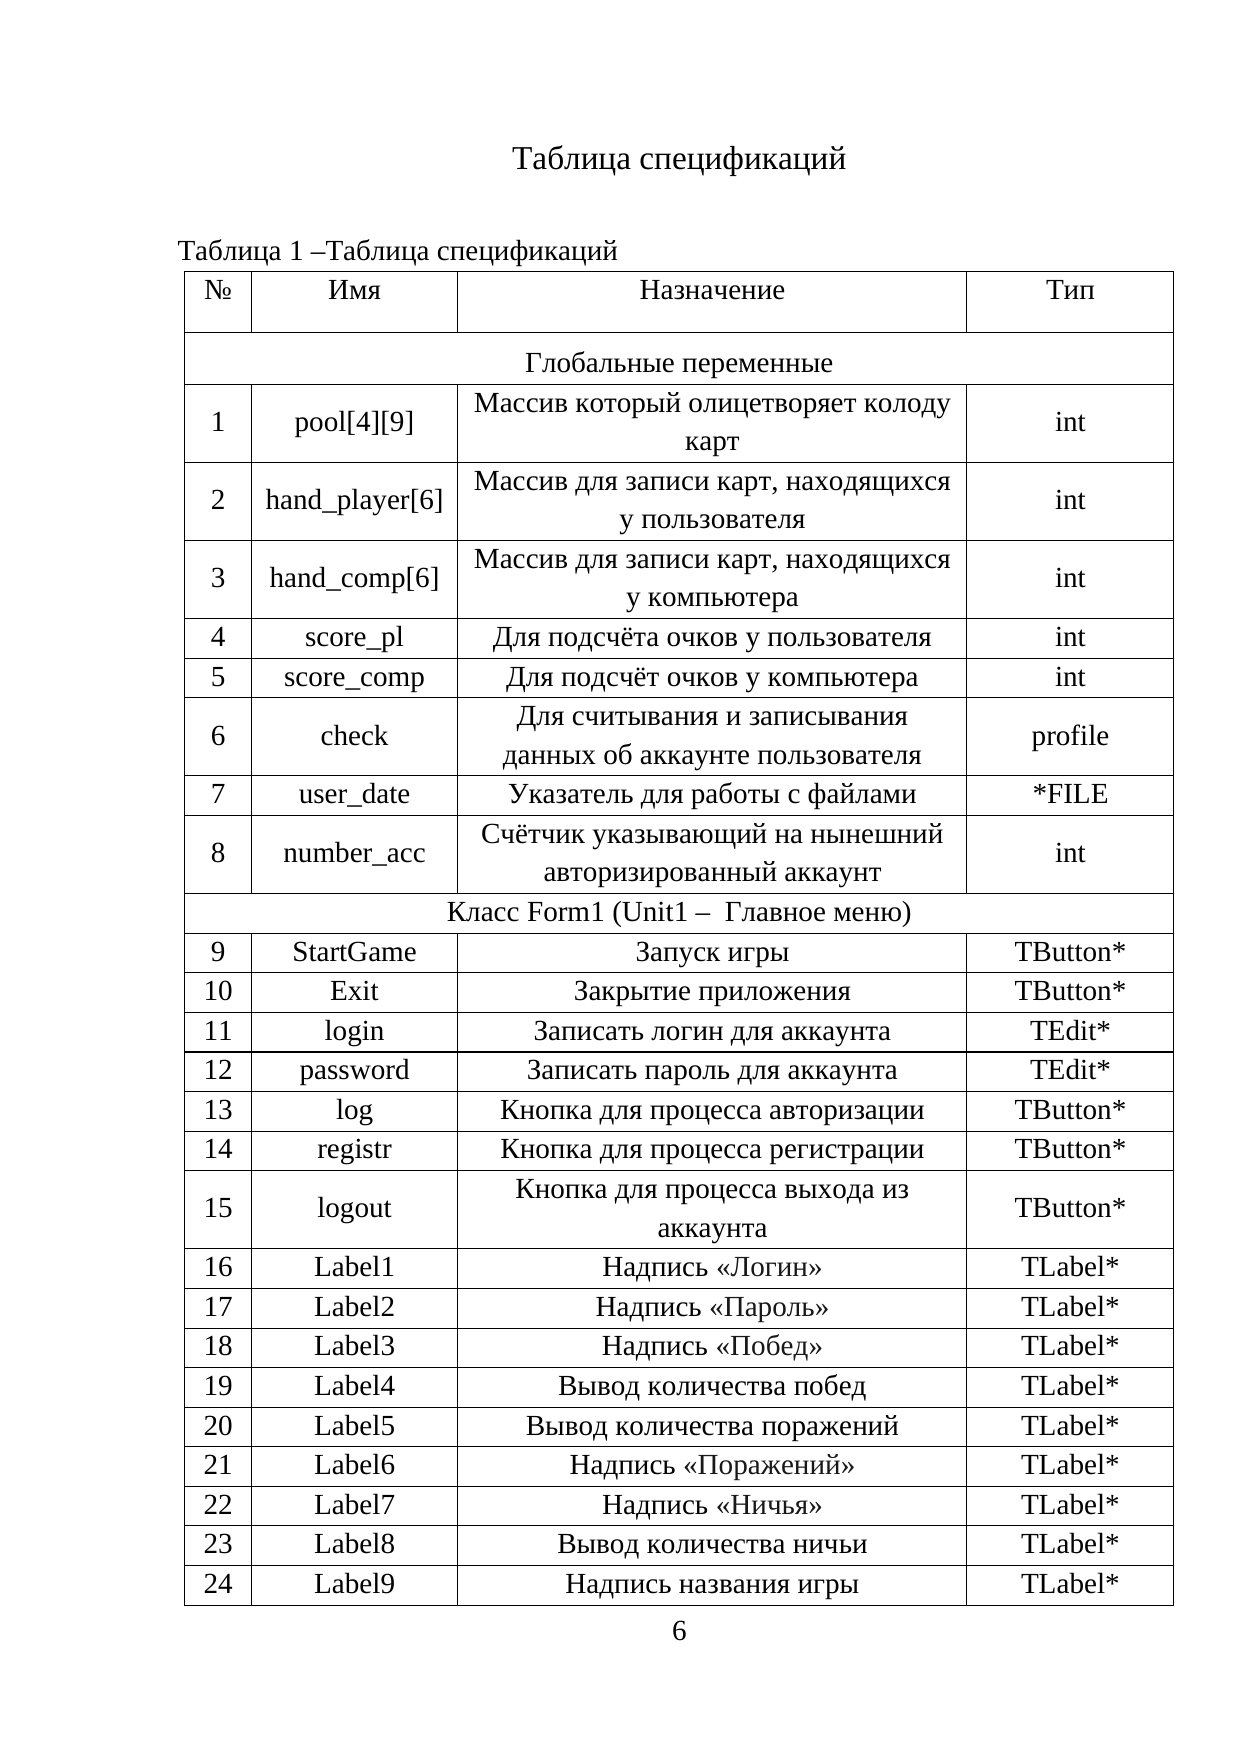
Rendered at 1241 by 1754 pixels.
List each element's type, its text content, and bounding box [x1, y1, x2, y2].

table_cell Для подсчёт очков у компьютера [458, 659, 966, 697]
table_cell int [967, 541, 1173, 618]
table_cell Массив для записи карт, находящихся у пользователя [458, 463, 966, 540]
table_cell 15 [185, 1171, 251, 1248]
table_cell password [252, 1053, 457, 1091]
table_cell Надпись «Ничья» [458, 1487, 966, 1525]
table_cell Класс Form1 (Unit1 – Главное меню) [185, 894, 1173, 933]
table_cell Надпись «Поражений» [458, 1447, 966, 1486]
table_cell Надпись названия игры [458, 1566, 966, 1604]
table_cell int [967, 816, 1173, 893]
table_cell user_date [252, 776, 457, 815]
table_header Имя [252, 272, 457, 332]
table_cell 1 [185, 385, 251, 462]
table_cell Label1 [252, 1249, 457, 1288]
table_cell 9 [185, 934, 251, 972]
table_cell 21 [185, 1447, 251, 1486]
table_cell 14 [185, 1132, 251, 1170]
table_cell profile [967, 698, 1173, 775]
table_cell Вывод количества побед [458, 1368, 966, 1407]
table_cell number_acc [252, 816, 457, 893]
table_cell int [967, 619, 1173, 658]
table_header Тип [967, 272, 1173, 332]
table_cell Записать пароль для аккаунта [458, 1053, 966, 1091]
table_cell Label5 [252, 1408, 457, 1446]
table_cell TLabel* [967, 1329, 1173, 1367]
table_cell 17 [185, 1289, 251, 1327]
table_cell Закрытие приложения [458, 973, 966, 1012]
table_cell 4 [185, 619, 251, 658]
table_cell Кнопка для процесса авторизации [458, 1092, 966, 1131]
table_cell Label4 [252, 1368, 457, 1407]
table_cell TLabel* [967, 1408, 1173, 1446]
table_cell TLabel* [967, 1566, 1173, 1604]
table_cell TLabel* [967, 1447, 1173, 1486]
table_cell 10 [185, 973, 251, 1012]
table_cell Для подсчёта очков у пользователя [458, 619, 966, 658]
table_cell 16 [185, 1249, 251, 1288]
table_cell 18 [185, 1329, 251, 1367]
table_cell TButton* [967, 973, 1173, 1012]
table_cell Кнопка для процесса регистрации [458, 1132, 966, 1170]
table_cell Запуск игры [458, 934, 966, 972]
table_cell hand_comp[6] [252, 541, 457, 618]
table_cell login [252, 1013, 457, 1051]
table_cell 2 [185, 463, 251, 540]
table_cell Вывод количества ничьи [458, 1526, 966, 1565]
table_cell 12 [185, 1053, 251, 1091]
table_cell score_pl [252, 619, 457, 658]
table_cell hand_player[6] [252, 463, 457, 540]
table_cell Указатель для работы с файлами [458, 776, 966, 815]
table_cell 3 [185, 541, 251, 618]
table_cell int [967, 385, 1173, 462]
table_cell 8 [185, 816, 251, 893]
table_header № [185, 272, 251, 332]
table_cell 19 [185, 1368, 251, 1407]
table_cell 24 [185, 1566, 251, 1604]
table_cell 6 [185, 698, 251, 775]
table_cell Label3 [252, 1329, 457, 1367]
table_cell Массив для записи карт, находящихся у компьютера [458, 541, 966, 618]
table_cell Записать логин для аккаунта [458, 1013, 966, 1051]
table_cell score_comp [252, 659, 457, 697]
table_cell Глобальные переменные [185, 333, 1173, 384]
table_cell Надпись «Логин» [458, 1249, 966, 1288]
table_cell TEdit* [967, 1053, 1173, 1091]
table_cell Label9 [252, 1566, 457, 1604]
table_cell 11 [185, 1013, 251, 1051]
table_cell TLabel* [967, 1526, 1173, 1565]
table_cell Label2 [252, 1289, 457, 1327]
table_cell TButton* [967, 934, 1173, 972]
table_cell check [252, 698, 457, 775]
table_cell Label6 [252, 1447, 457, 1486]
table_cell Счётчик указывающий на нынешний авторизированный аккаунт [458, 816, 966, 893]
table_cell TLabel* [967, 1368, 1173, 1407]
table_cell registr [252, 1132, 457, 1170]
table_cell 5 [185, 659, 251, 697]
table_cell TLabel* [967, 1289, 1173, 1327]
table_cell 13 [185, 1092, 251, 1131]
table_cell 20 [185, 1408, 251, 1446]
table_cell Для считывания и записывания данных об аккаунте пользователя [458, 698, 966, 775]
table_cell 7 [185, 776, 251, 815]
table_header Назначение [458, 272, 966, 332]
table_cell pool[4][9] [252, 385, 457, 462]
table_cell Label7 [252, 1487, 457, 1525]
table_cell 22 [185, 1487, 251, 1525]
table_cell log [252, 1092, 457, 1131]
table_cell Массив который олицетворяет колоду карт [458, 385, 966, 462]
table_cell Кнопка для процесса выхода из аккаунта [458, 1171, 966, 1248]
table_cell TLabel* [967, 1487, 1173, 1525]
table_cell StartGame [252, 934, 457, 972]
table_cell 23 [185, 1526, 251, 1565]
table_cell Exit [252, 973, 457, 1012]
table_cell logout [252, 1171, 457, 1248]
table_cell *FILE [967, 776, 1173, 815]
subtitle Таблица 1 –Таблица спецификаций [177, 233, 1181, 266]
table_cell TButton* [967, 1171, 1173, 1248]
table_cell TEdit* [967, 1013, 1173, 1051]
table_cell TButton* [967, 1092, 1173, 1131]
table_cell Надпись «Побед» [458, 1329, 966, 1367]
table_cell TLabel* [967, 1249, 1173, 1288]
table_cell int [967, 463, 1173, 540]
table_cell int [967, 659, 1173, 697]
table_cell TButton* [967, 1132, 1173, 1170]
subtitle Таблица спецификаций [177, 139, 1181, 177]
table_cell Надпись «Пароль» [458, 1289, 966, 1327]
table_cell Вывод количества поражений [458, 1408, 966, 1446]
table_cell Label8 [252, 1526, 457, 1565]
